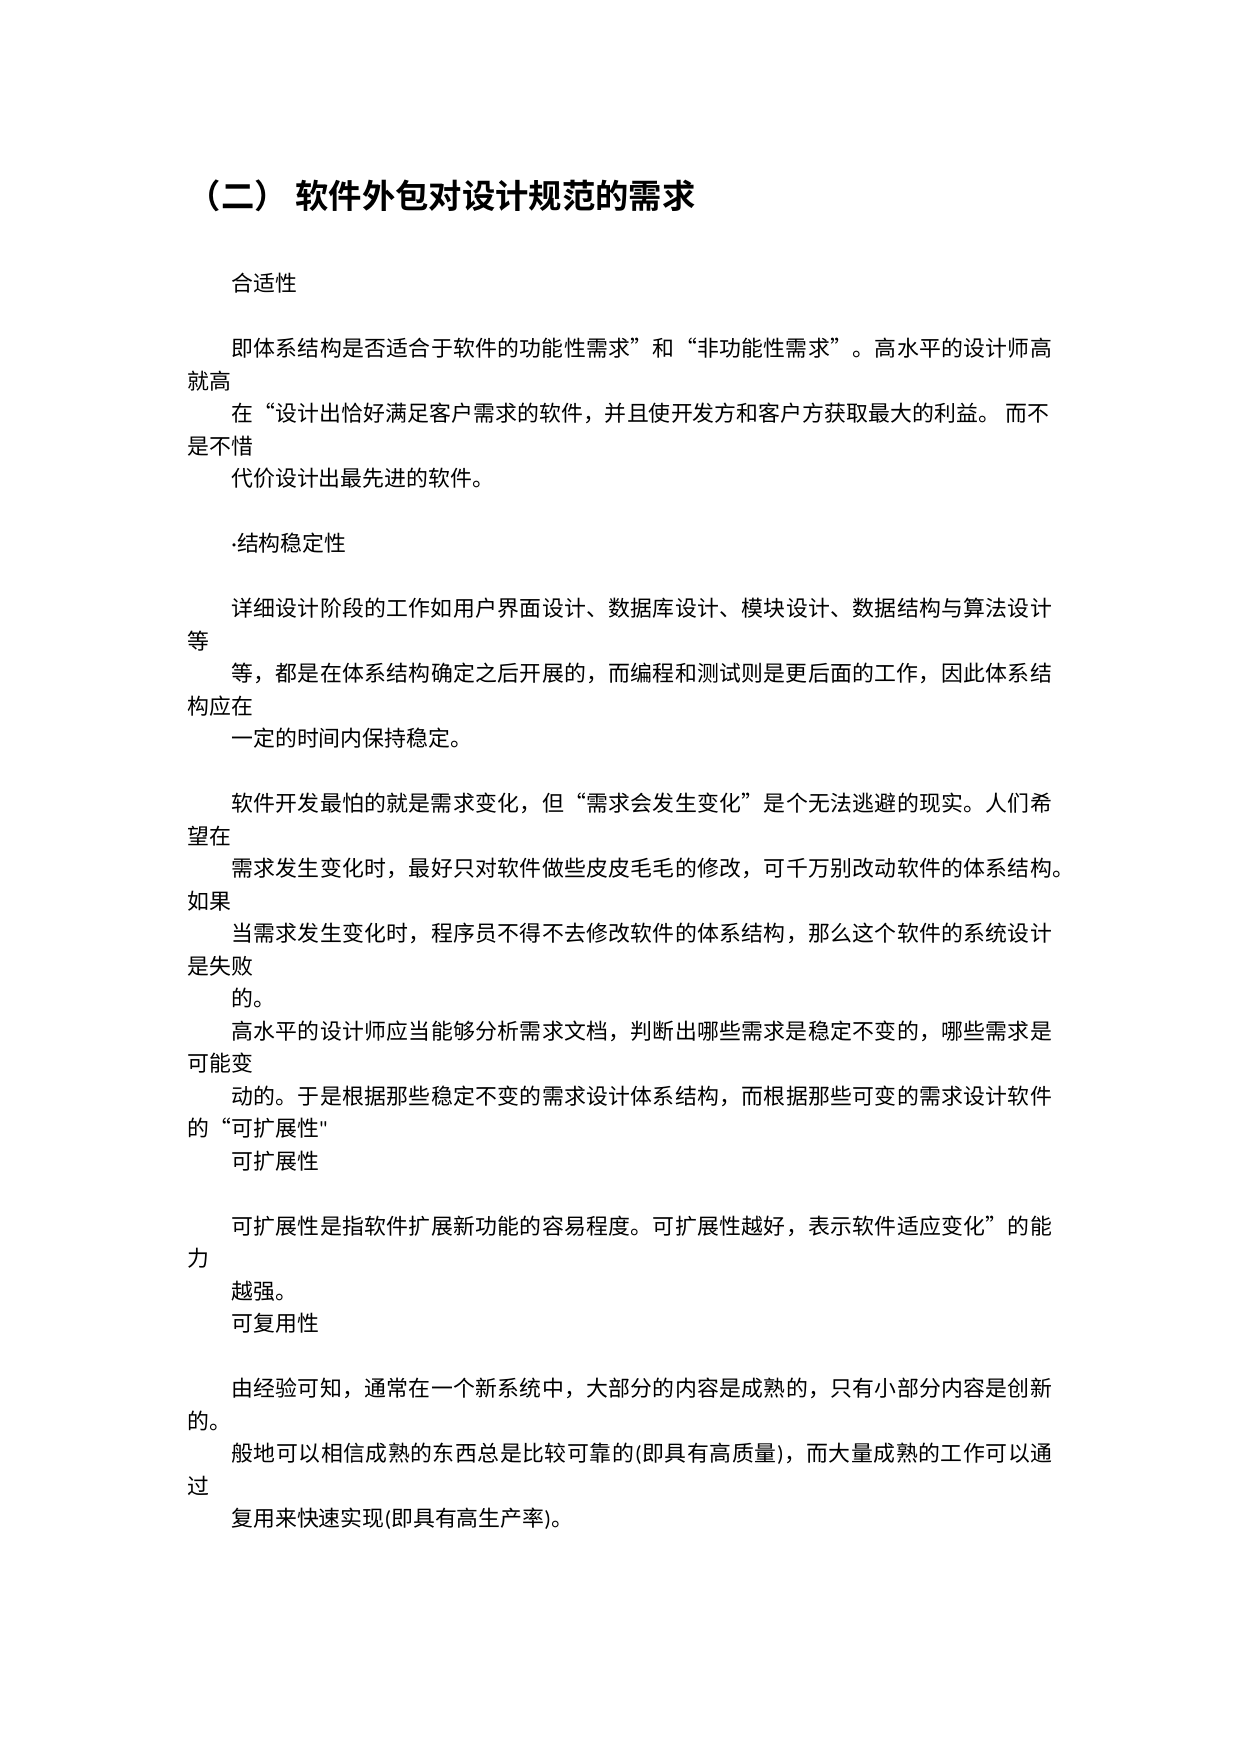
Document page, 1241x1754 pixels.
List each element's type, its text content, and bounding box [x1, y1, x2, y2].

text 当需求发生变化时，程序员不得不去修改软件的体系结构，那么这个软件的系统设计是失败 [187, 916, 1053, 981]
text 即体系结构是否适合于软件的功能性需求”和“非功能性需求”。高水平的设计师高就高 [187, 331, 1053, 396]
text 代价设计出最先进的软件。 [187, 461, 1053, 493]
text 详细设计阶段的工作如用户界面设计、数据库设计、模块设计、数据结构与算法设计等 [187, 591, 1053, 656]
text 可扩展性是指软件扩展新功能的容易程度。可扩展性越好，表示软件适应变化”的能力 [187, 1208, 1053, 1273]
text 需求发生变化时，最好只对软件做些皮皮毛毛的修改，可千万别改动软件的体系结构。如果 [187, 851, 1053, 916]
text 可复用性 [187, 1306, 1053, 1338]
text 般地可以相信成熟的东西总是比较可靠的(即具有高质量)，而大量成熟的工作可以通过 [187, 1436, 1053, 1501]
text 在“设计出恰好满足客户需求的软件，并且使开发方和客户方获取最大的利益。 而不是不惜 [187, 396, 1053, 461]
text 高水平的设计师应当能够分析需求文档，判断出哪些需求是稳定不变的，哪些需求是可能变 [187, 1013, 1053, 1078]
text 可扩展性 [187, 1143, 1053, 1176]
text 越强。 [187, 1273, 1053, 1306]
subtitle 软件外包对设计规范的需求 [187, 162, 1053, 227]
text 一定的时间内保持稳定。 [187, 721, 1053, 753]
text 合适性 [187, 266, 1053, 298]
text 等，都是在体系结构确定之后开展的，而编程和测试则是更后面的工作，因此体系结构应在 [187, 656, 1053, 721]
text 由经验可知，通常在一个新系统中，大部分的内容是成熟的，只有小部分内容是创新的。 [187, 1371, 1053, 1436]
text 的。 [187, 981, 1053, 1013]
text 动的。于是根据那些稳定不变的需求设计体系结构，而根据那些可变的需求设计软件的“可扩展性" [187, 1078, 1053, 1143]
text 软件开发最怕的就是需求变化，但“需求会发生变化”是个无法逃避的现实。人们希望在 [187, 786, 1053, 851]
text 复用来快速实现(即具有高生产率)。 [187, 1501, 1053, 1533]
text ·结构稳定性 [187, 526, 1053, 558]
